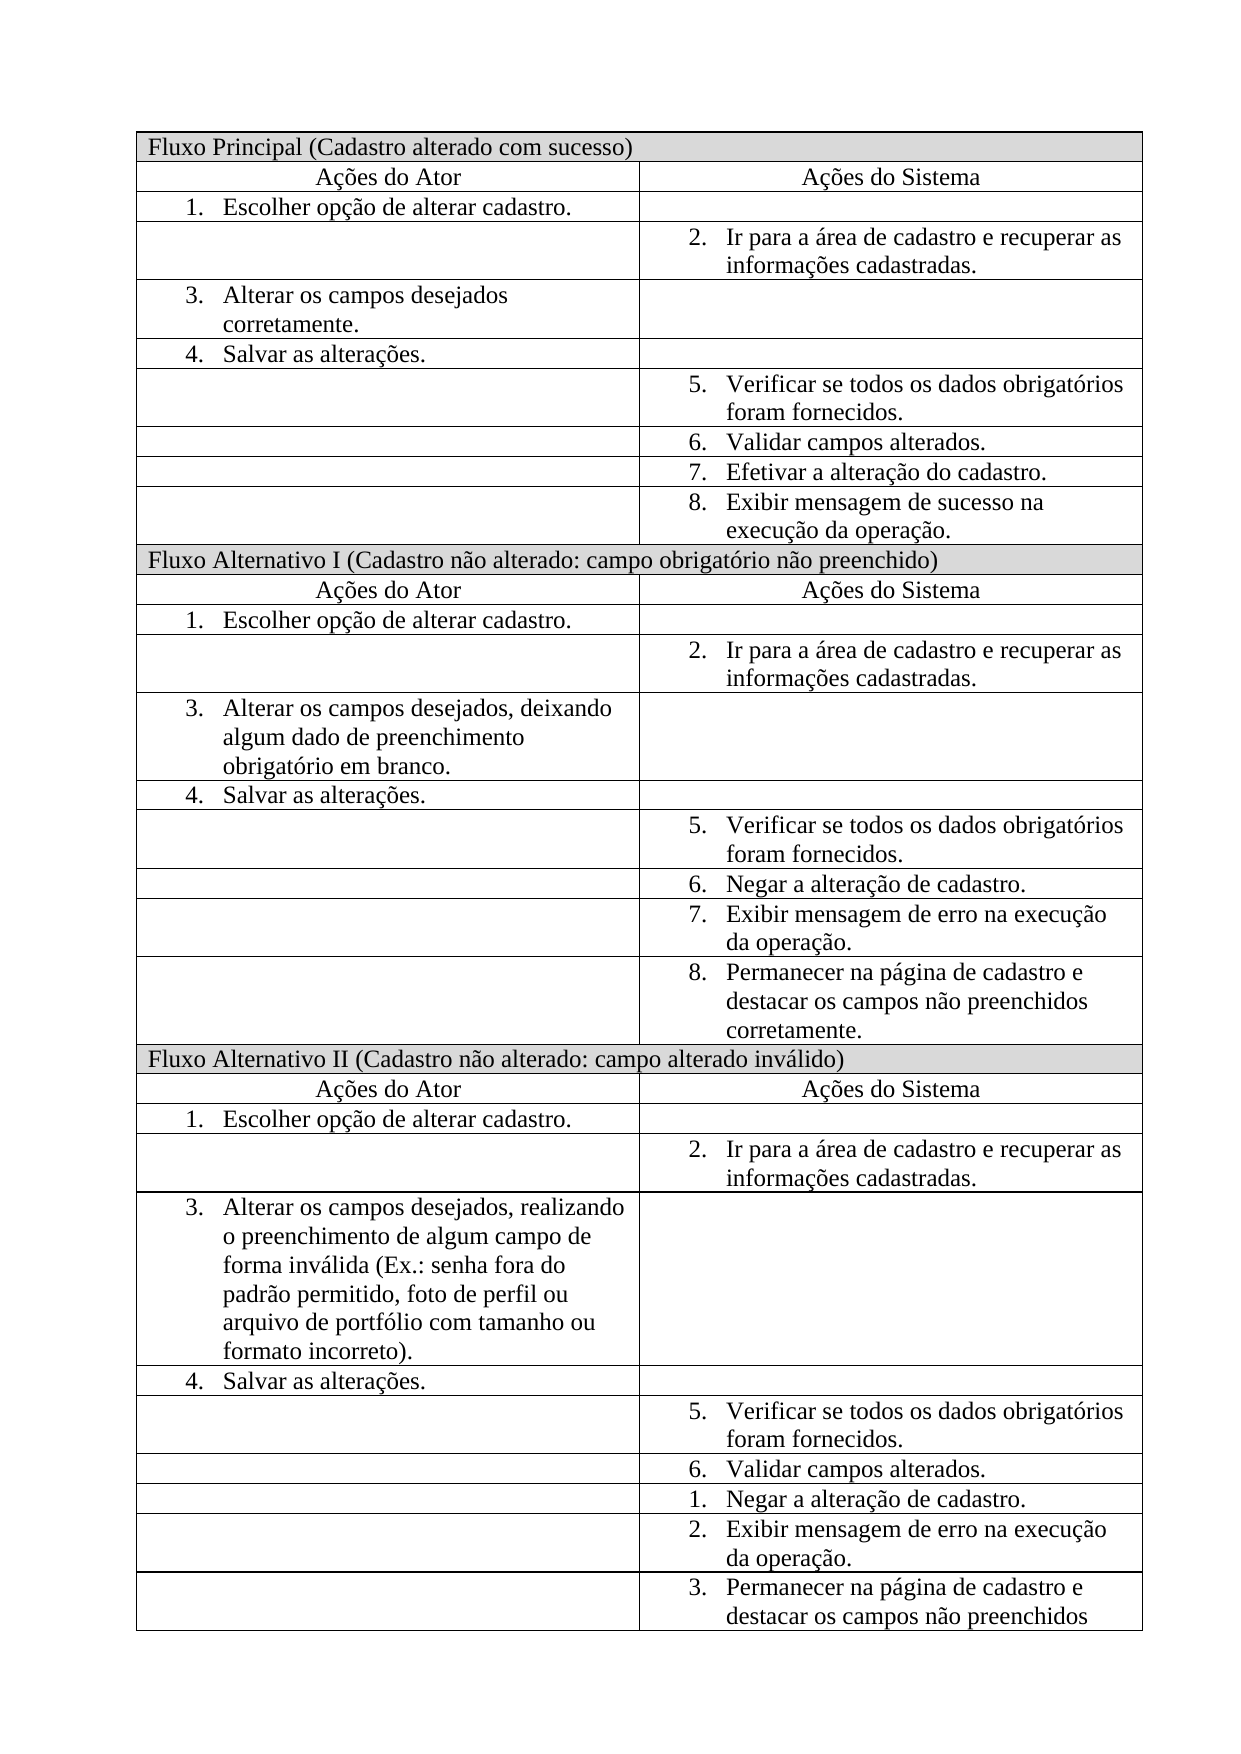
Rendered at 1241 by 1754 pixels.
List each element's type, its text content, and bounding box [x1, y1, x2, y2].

table_cell [640, 192, 1142, 221]
table_cell [640, 1193, 1142, 1365]
table_cell [137, 487, 639, 544]
table_cell Ações do Ator [137, 1074, 639, 1103]
table_cell [640, 339, 1142, 368]
table_cell Ações do Sistema [640, 162, 1142, 191]
table_cell [137, 427, 639, 456]
table_cell Verificar se todos os dados obrigatórios foram fornecidos. [640, 810, 1142, 868]
table_cell Verificar se todos os dados obrigatórios foram fornecidos. [640, 369, 1142, 426]
table_cell Negar a alteração de cadastro. [640, 1484, 1142, 1513]
table_cell [640, 605, 1142, 634]
table_cell [137, 1134, 639, 1191]
table_cell [137, 635, 639, 692]
table_cell [137, 1484, 639, 1513]
table_cell Escolher opção de alterar cadastro. [137, 605, 639, 634]
table_cell [137, 1514, 639, 1571]
table_cell Efetivar a alteração do cadastro. [640, 457, 1142, 486]
table_cell Fluxo Alternativo II (Cadastro não alterado: campo alterado inválido) [137, 1045, 1142, 1073]
table_cell [137, 457, 639, 486]
table_cell Ações do Ator [137, 575, 639, 604]
table_cell Alterar os campos desejados, realizando o preenchimento de algum campo de forma inválida (Ex.: senha fora do padrão permitido, foto de perfil ou arquivo de portfólio com tamanho ou formato incorreto). [137, 1193, 639, 1365]
table_cell Fluxo Alternativo I (Cadastro não alterado: campo obrigatório não preenchido) [137, 545, 1142, 574]
table_cell [137, 899, 639, 956]
table_cell [137, 369, 639, 426]
table_cell Exibir mensagem de sucesso na execução da operação. [640, 487, 1142, 544]
table_cell Negar a alteração de cadastro. [640, 869, 1142, 898]
table_cell Ações do Sistema [640, 575, 1142, 604]
table_cell [137, 222, 639, 279]
table_cell [137, 810, 639, 868]
table_cell Ir para a área de cadastro e recuperar as informações cadastradas. [640, 1134, 1142, 1191]
table_cell [640, 693, 1142, 779]
table_cell [640, 1104, 1142, 1133]
table_cell [640, 1366, 1142, 1395]
table_cell Validar campos alterados. [640, 1454, 1142, 1483]
table_cell Ir para a área de cadastro e recuperar as informações cadastradas. [640, 635, 1142, 692]
table_cell [137, 1454, 639, 1483]
table_cell Escolher opção de alterar cadastro. [137, 1104, 639, 1133]
table_cell [137, 1396, 639, 1453]
table_cell [137, 869, 639, 898]
table_cell Ir para a área de cadastro e recuperar as informações cadastradas. [640, 222, 1142, 279]
table_cell Fluxo Principal (Cadastro alterado com sucesso) [137, 133, 1142, 161]
table_cell Salvar as alterações. [137, 1366, 639, 1395]
table_cell Ações do Sistema [640, 1074, 1142, 1103]
table_cell Alterar os campos desejados, deixando algum dado de preenchimento obrigatório em branco. [137, 693, 639, 779]
table_cell [640, 781, 1142, 809]
table_cell [137, 1573, 639, 1630]
table_cell Salvar as alterações. [137, 339, 639, 368]
table_cell Alterar os campos desejados corretamente. [137, 280, 639, 338]
table_cell [137, 957, 639, 1043]
table_cell [640, 280, 1142, 338]
table_cell Escolher opção de alterar cadastro. [137, 192, 639, 221]
table_cell Ações do Ator [137, 162, 639, 191]
table_cell Exibir mensagem de erro na execução da operação. [640, 1514, 1142, 1571]
table_cell Exibir mensagem de erro na execução da operação. [640, 899, 1142, 956]
table_cell Salvar as alterações. [137, 781, 639, 809]
table_cell Verificar se todos os dados obrigatórios foram fornecidos. [640, 1396, 1142, 1453]
table_cell Validar campos alterados. [640, 427, 1142, 456]
table_cell Permanecer na página de cadastro e destacar os campos não preenchidos corretamente. [640, 957, 1142, 1043]
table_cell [640, 1573, 1142, 1630]
